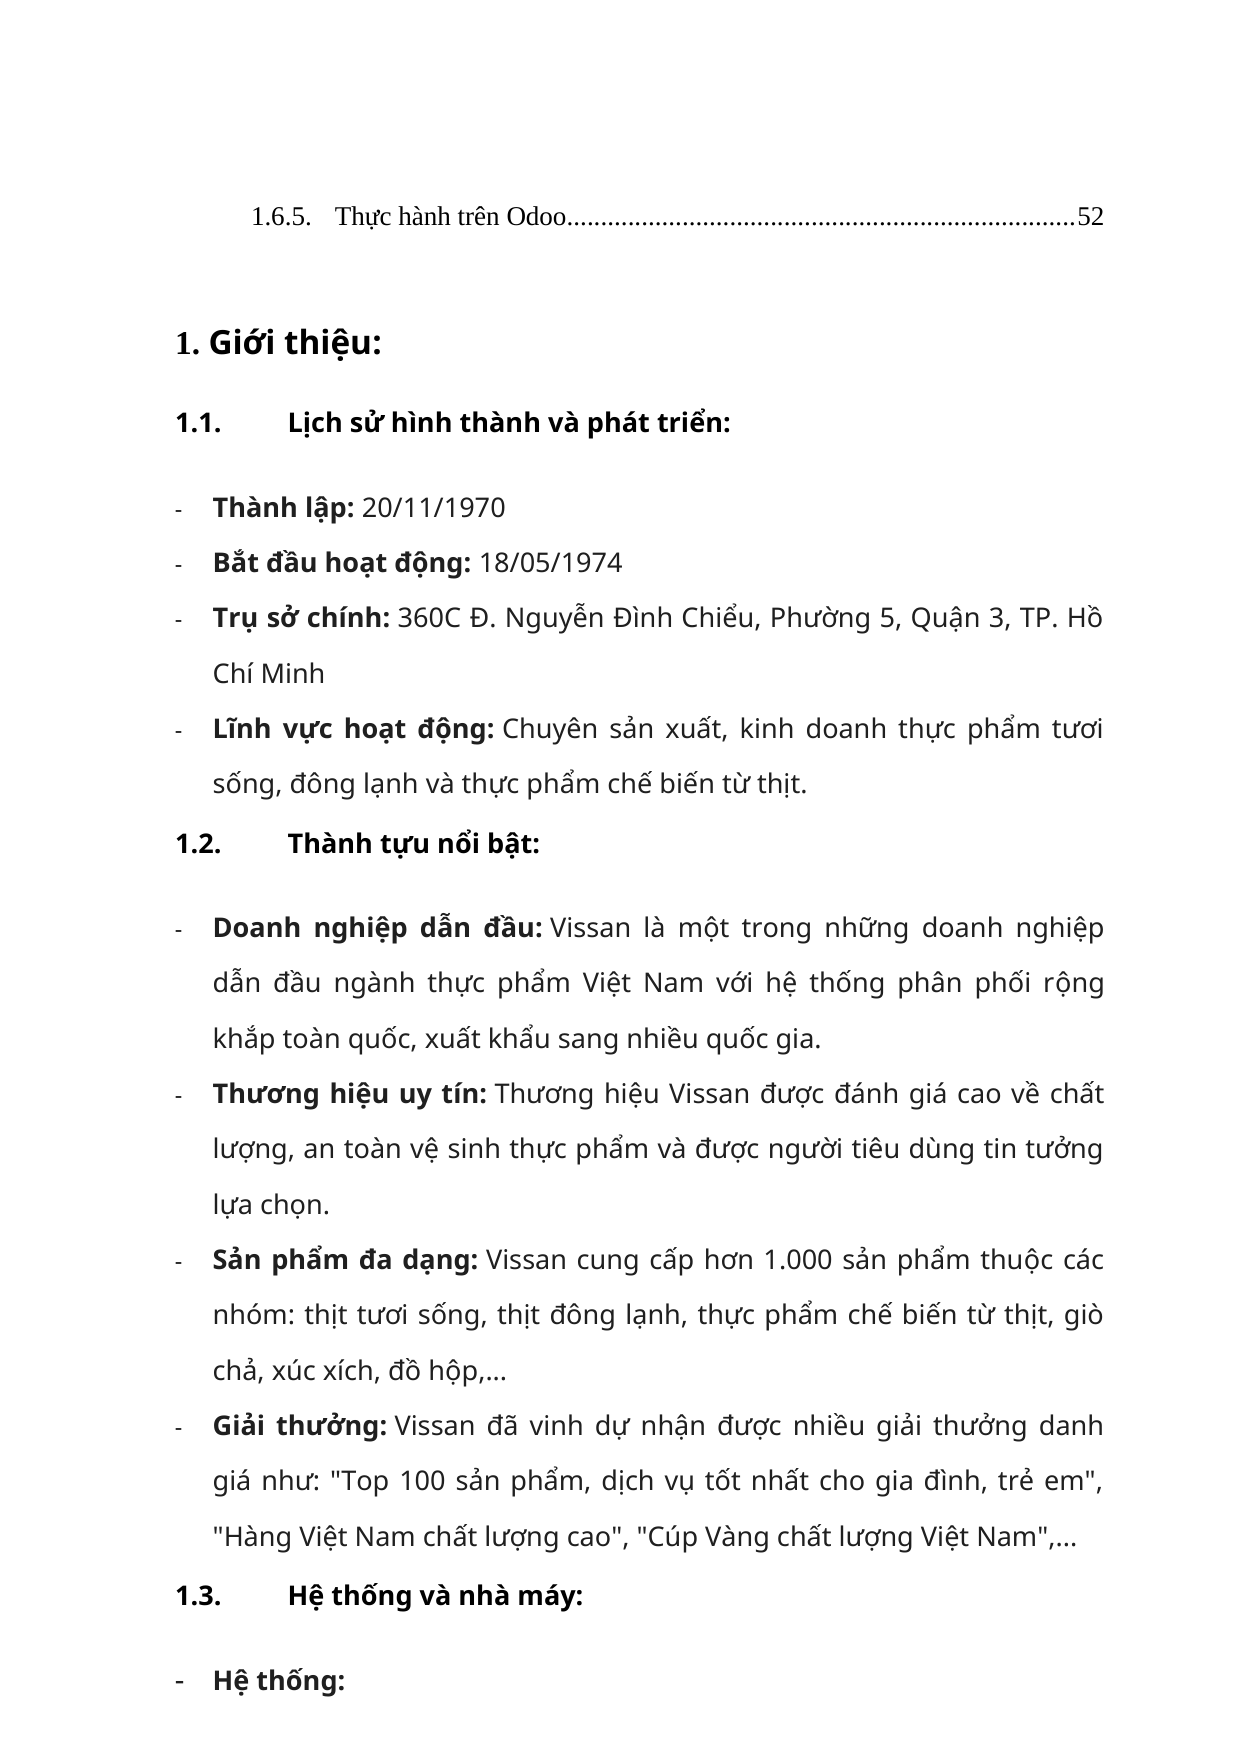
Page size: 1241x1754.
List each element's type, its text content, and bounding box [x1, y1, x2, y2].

list Bắt đầu hoạt động: 18/05/1974 [175, 543, 1105, 580]
subtitle Lịch sử hình thành và phát triển: [175, 404, 1105, 441]
list Hệ thống: [175, 1661, 1105, 1698]
list Trụ sở chính: 360C Đ. Nguyễn Đình Chiểu, Phường 5, Quận 3, TP. Hồ Chí Minh [175, 599, 1105, 691]
list Thành lập: 20/11/1970 [175, 488, 1105, 525]
list Doanh nghiệp dẫn đầu: Vissan là một trong những doanh nghiệp dẫn đầu ngành thực phẩm Việt Nam với hệ thống phân phối rộng khắp toàn quốc, xuất khẩu sang nhiều quốc gia. [175, 909, 1105, 1056]
list Giải thưởng: Vissan đã vinh dự nhận được nhiều giải thưởng danh giá như: "Top 100 sản phẩm, dịch vụ tốt nhất cho gia đình, trẻ em", "Hàng Việt Nam chất lượng cao", "Cúp Vàng chất lượng Việt Nam",... [175, 1406, 1105, 1554]
list Sản phẩm đa dạng: Vissan cung cấp hơn 1.000 sản phẩm thuộc các nhóm: thịt tươi sống, thịt đông lạnh, thực phẩm chế biến từ thịt, giò chả, xúc xích, đồ hộp,... [175, 1241, 1105, 1388]
list 1. Giới thiệu: [175, 319, 1105, 364]
list Thương hiệu uy tín: Thương hiệu Vissan được đánh giá cao về chất lượng, an toàn vệ sinh thực phẩm và được người tiêu dùng tin tưởng lựa chọn. [175, 1074, 1105, 1222]
subtitle Hệ thống và nhà máy: [175, 1577, 1105, 1613]
subtitle Thành tựu nổi bật: [175, 824, 1105, 861]
list Lĩnh vực hoạt động: Chuyên sản xuất, kinh doanh thực phẩm tươi sống, đông lạnh và thực phẩm chế biến từ thịt. [175, 709, 1105, 802]
